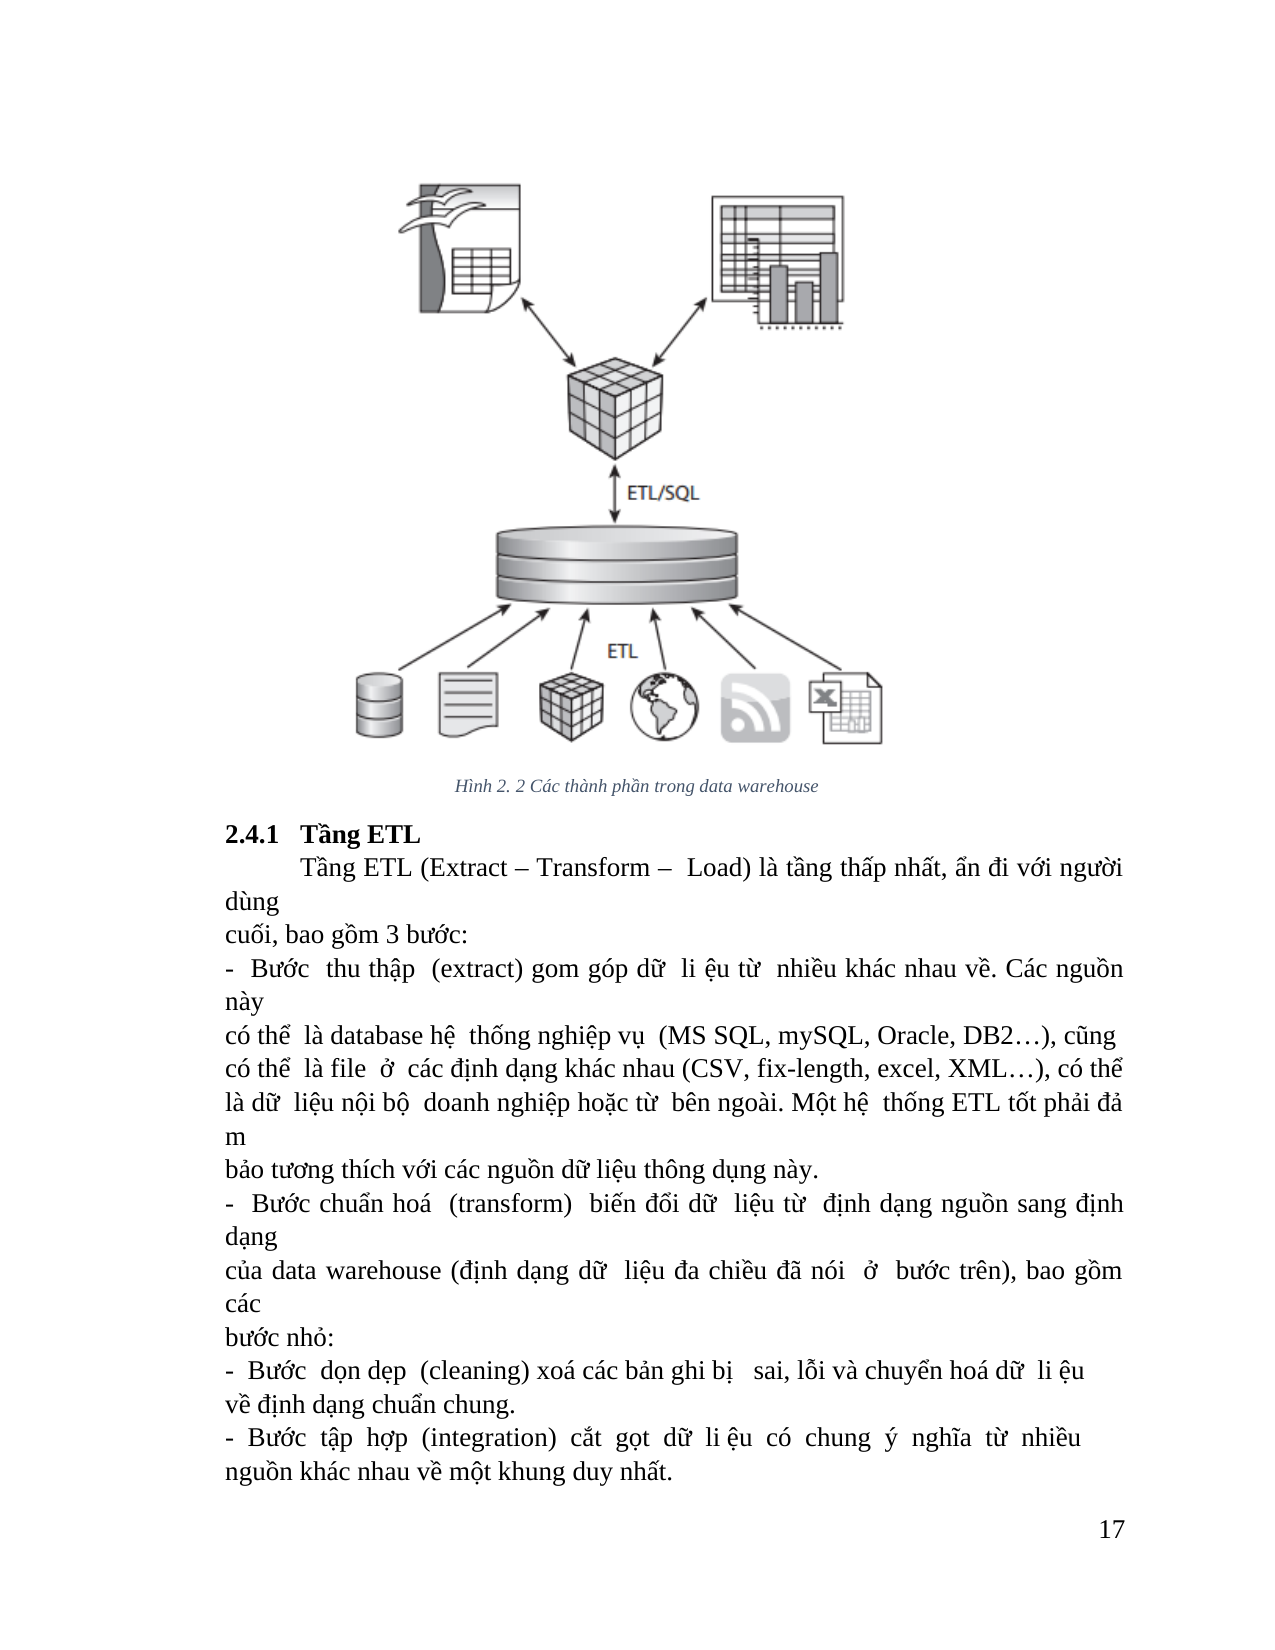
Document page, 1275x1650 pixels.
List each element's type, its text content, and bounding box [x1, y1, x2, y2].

list của data warehouse (định dạng dữ liệu đa chiều đã nói ở bước trên), bao gồm các [225, 1254, 1125, 1318]
list - Bước tập hợp (integration) cắt gọt dữ li ệu có chung ý nghĩa từ nhiều [225, 1421, 1125, 1453]
list có thể là database hệ thống nghiệp vụ (MS SQL, mySQL, Oracle, DB2…), cũng [225, 1019, 1125, 1050]
list Tầng ETL [225, 818, 1125, 849]
picture [300, 150, 975, 757]
list - Bước thu thập (extract) gom góp dữ li ệu từ nhiều khác nhau về. Các nguồn này [225, 952, 1125, 1017]
list là dữ liệu nội bộ doanh nghiệp hoặc từ bên ngoài. Một hệ thống ETL tốt phải đả m [225, 1086, 1125, 1151]
list bước nhỏ: [225, 1321, 1125, 1352]
list Tầng ETL (Extract – Transform – Load) là tầng thấp nhất, ẩn đi với người dùng [225, 851, 1125, 916]
list bảo tương thích với các nguồn dữ liệu thông dụng này. [225, 1153, 1125, 1184]
list về định dạng chuẩn chung. [225, 1388, 1125, 1419]
list nguồn khác nhau về một khung duy nhất. [225, 1455, 1125, 1486]
list - Bước dọn dẹp (cleaning) xoá các bản ghi bị sai, lỗi và chuyển hoá dữ li ệu [225, 1354, 1125, 1386]
text Hình 2. 2 Các thành phần trong data warehouse [150, 775, 1125, 797]
list có thể là file ở các định dạng khác nhau (CSV, fix-length, excel, XML…), có thể [225, 1052, 1125, 1084]
list cuối, bao gồm 3 bước: [225, 918, 1125, 949]
list - Bước chuẩn hoá (transform) biến đổi dữ liệu từ định dạng nguồn sang định dạng [225, 1187, 1125, 1251]
